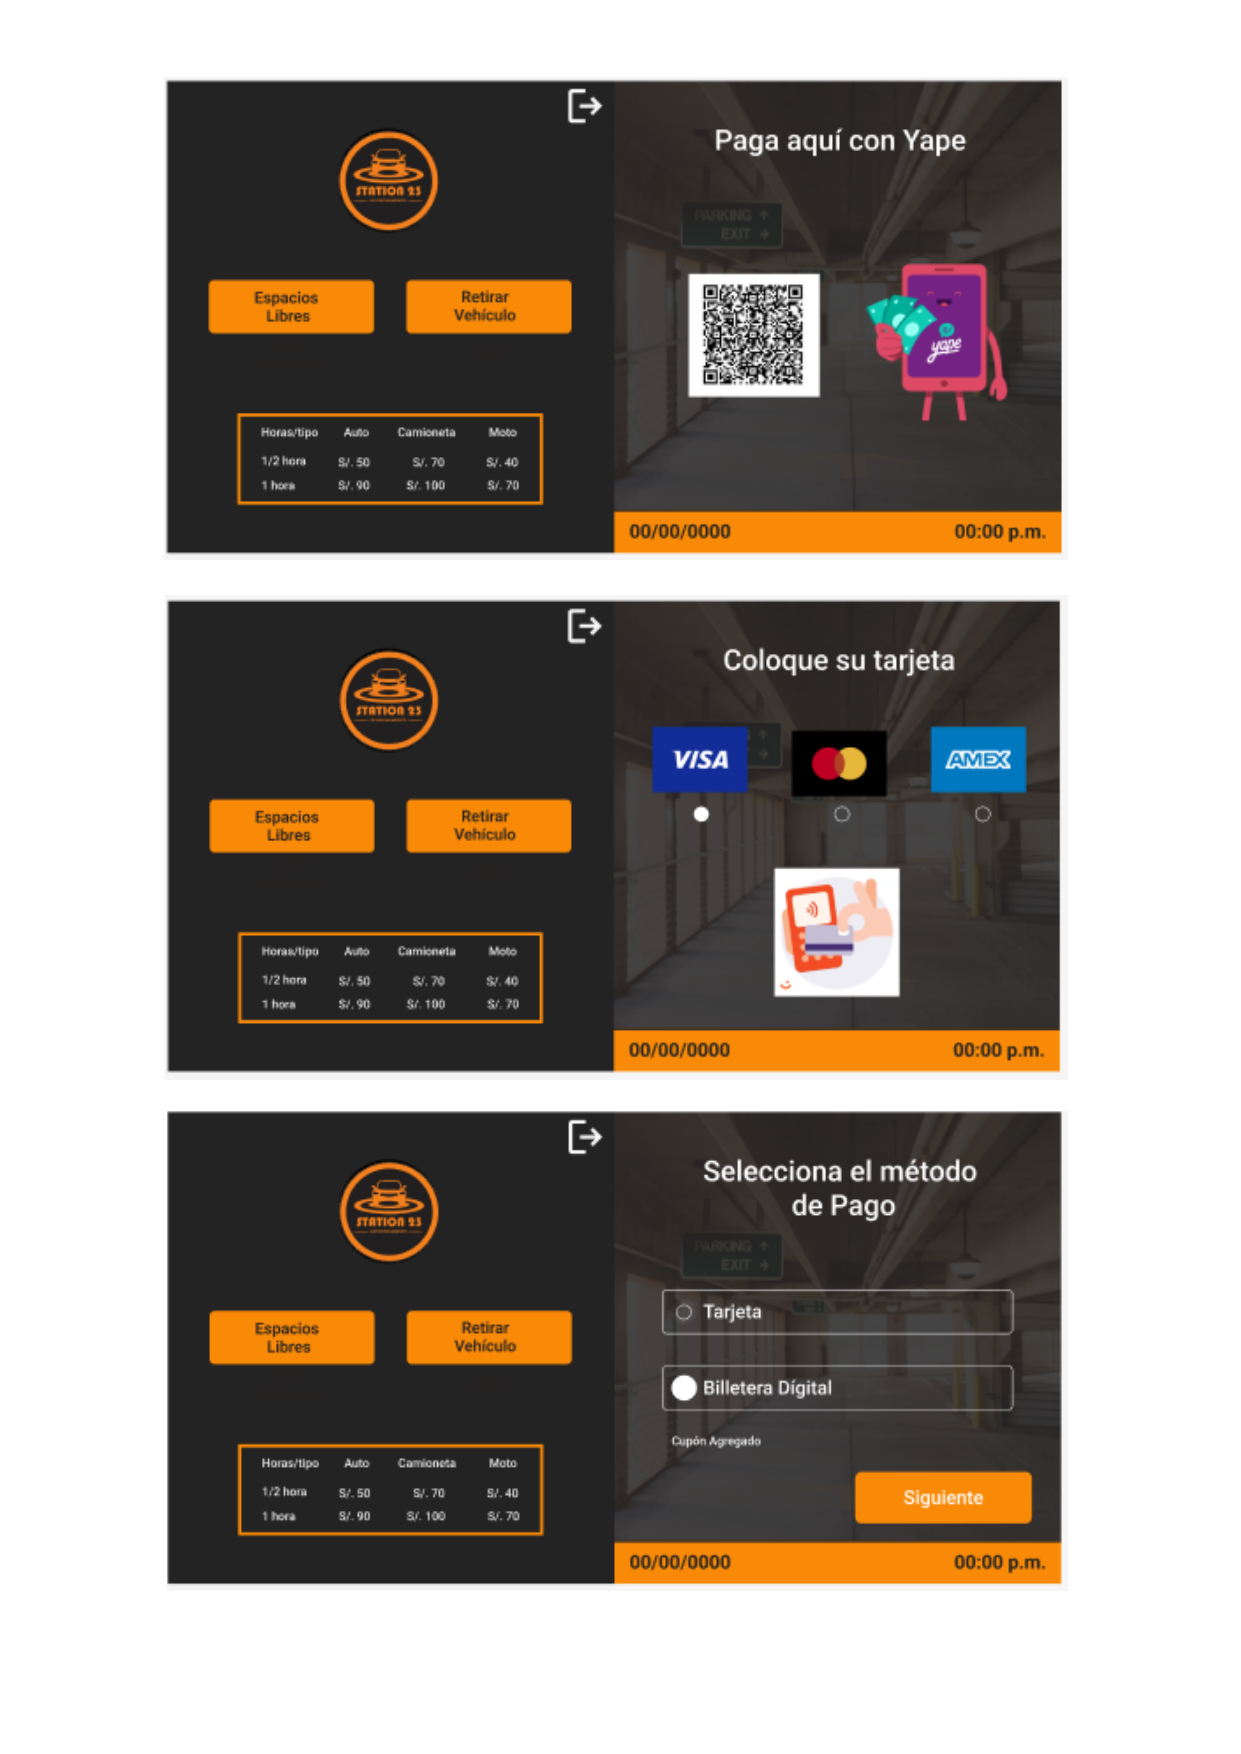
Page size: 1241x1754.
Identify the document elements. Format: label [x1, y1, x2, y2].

picture [164, 595, 1069, 1080]
picture [167, 1111, 1069, 1591]
picture [163, 77, 1069, 560]
